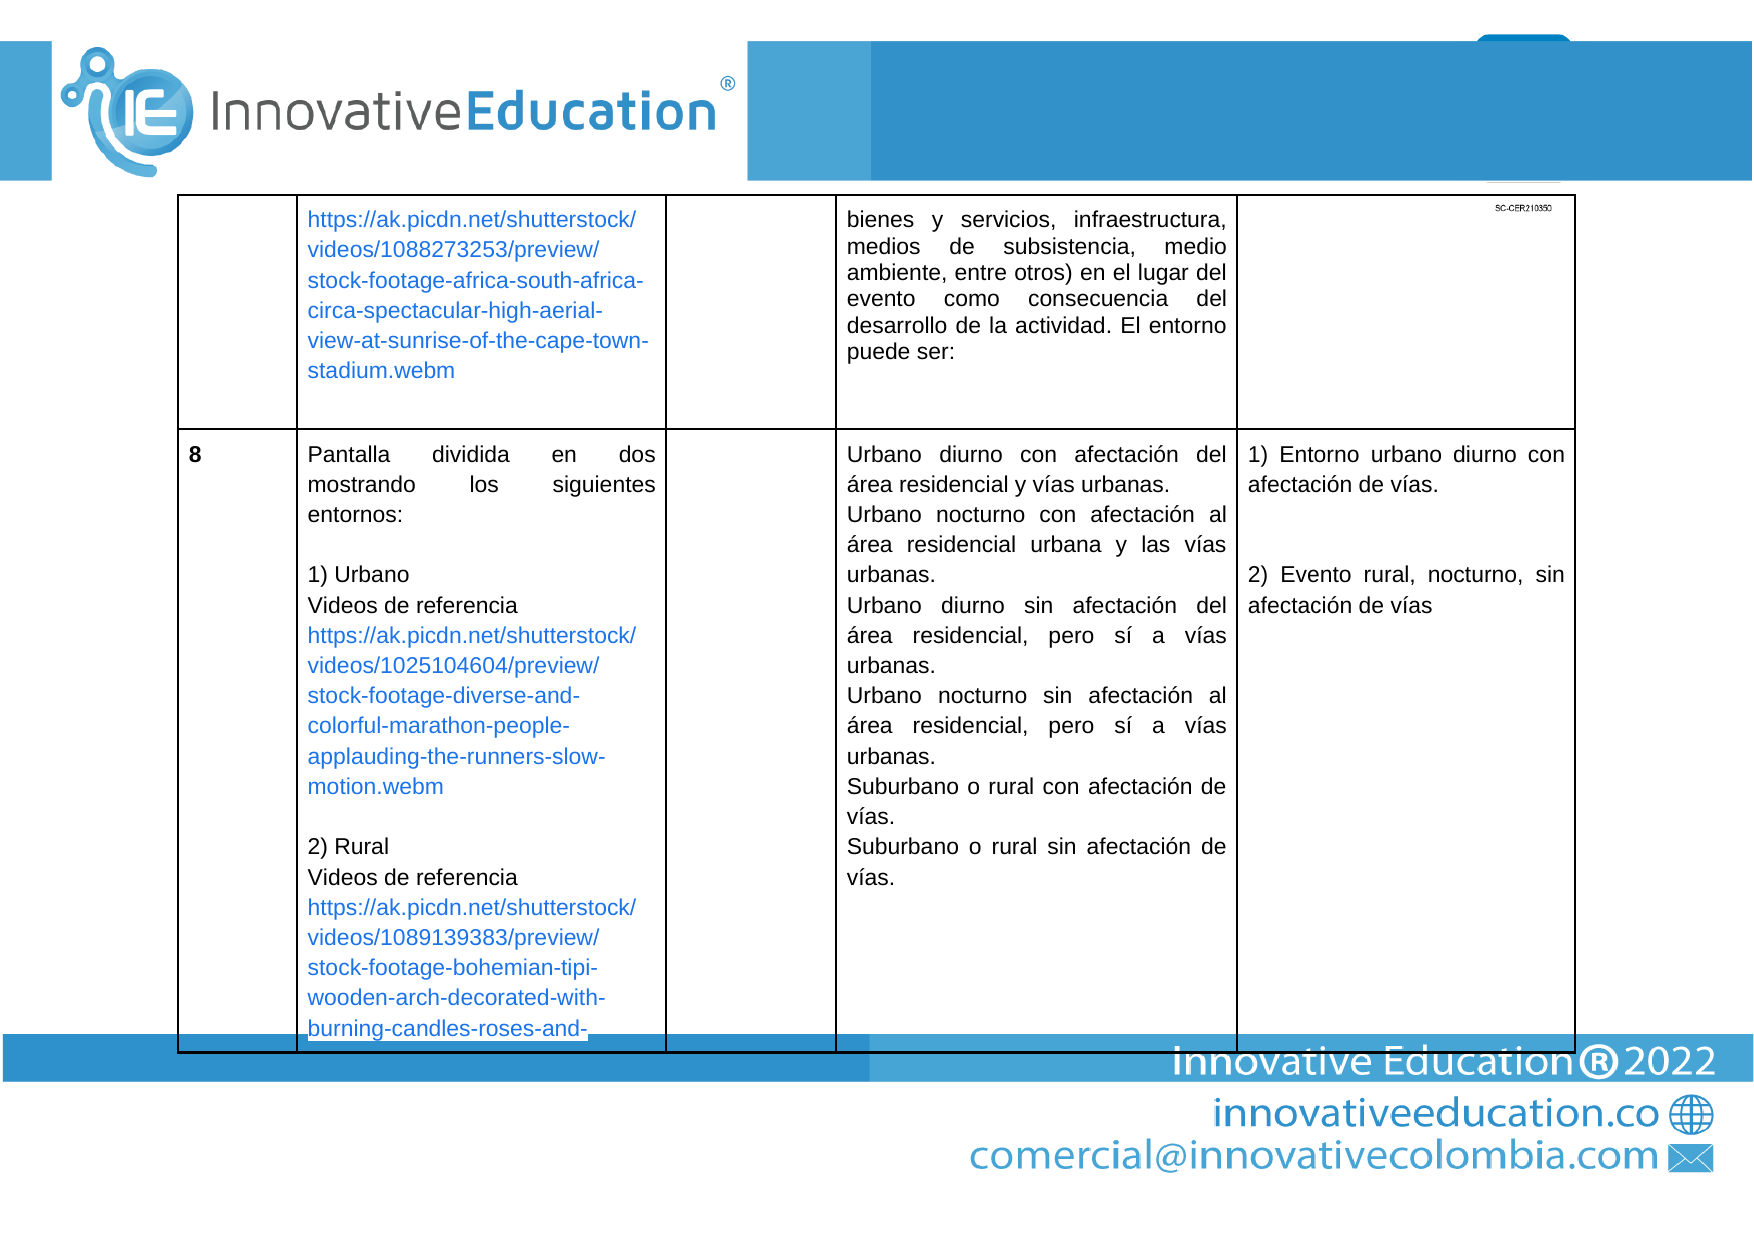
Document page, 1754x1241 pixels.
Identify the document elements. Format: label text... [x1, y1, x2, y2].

picture [0, 28, 1752, 194]
table_cell [667, 196, 835, 428]
table_cell 8 [179, 430, 296, 1051]
table_cell 1) Entorno urbano diurno con afectación de vías. 2) Evento rural, nocturno, sin afectación de vías [1238, 430, 1574, 1051]
table_cell 4) Entorno del lugar [1238, 196, 1574, 428]
table_cell [667, 430, 835, 1051]
picture [2, 1032, 1754, 1179]
table_cell 7 [179, 196, 296, 428]
